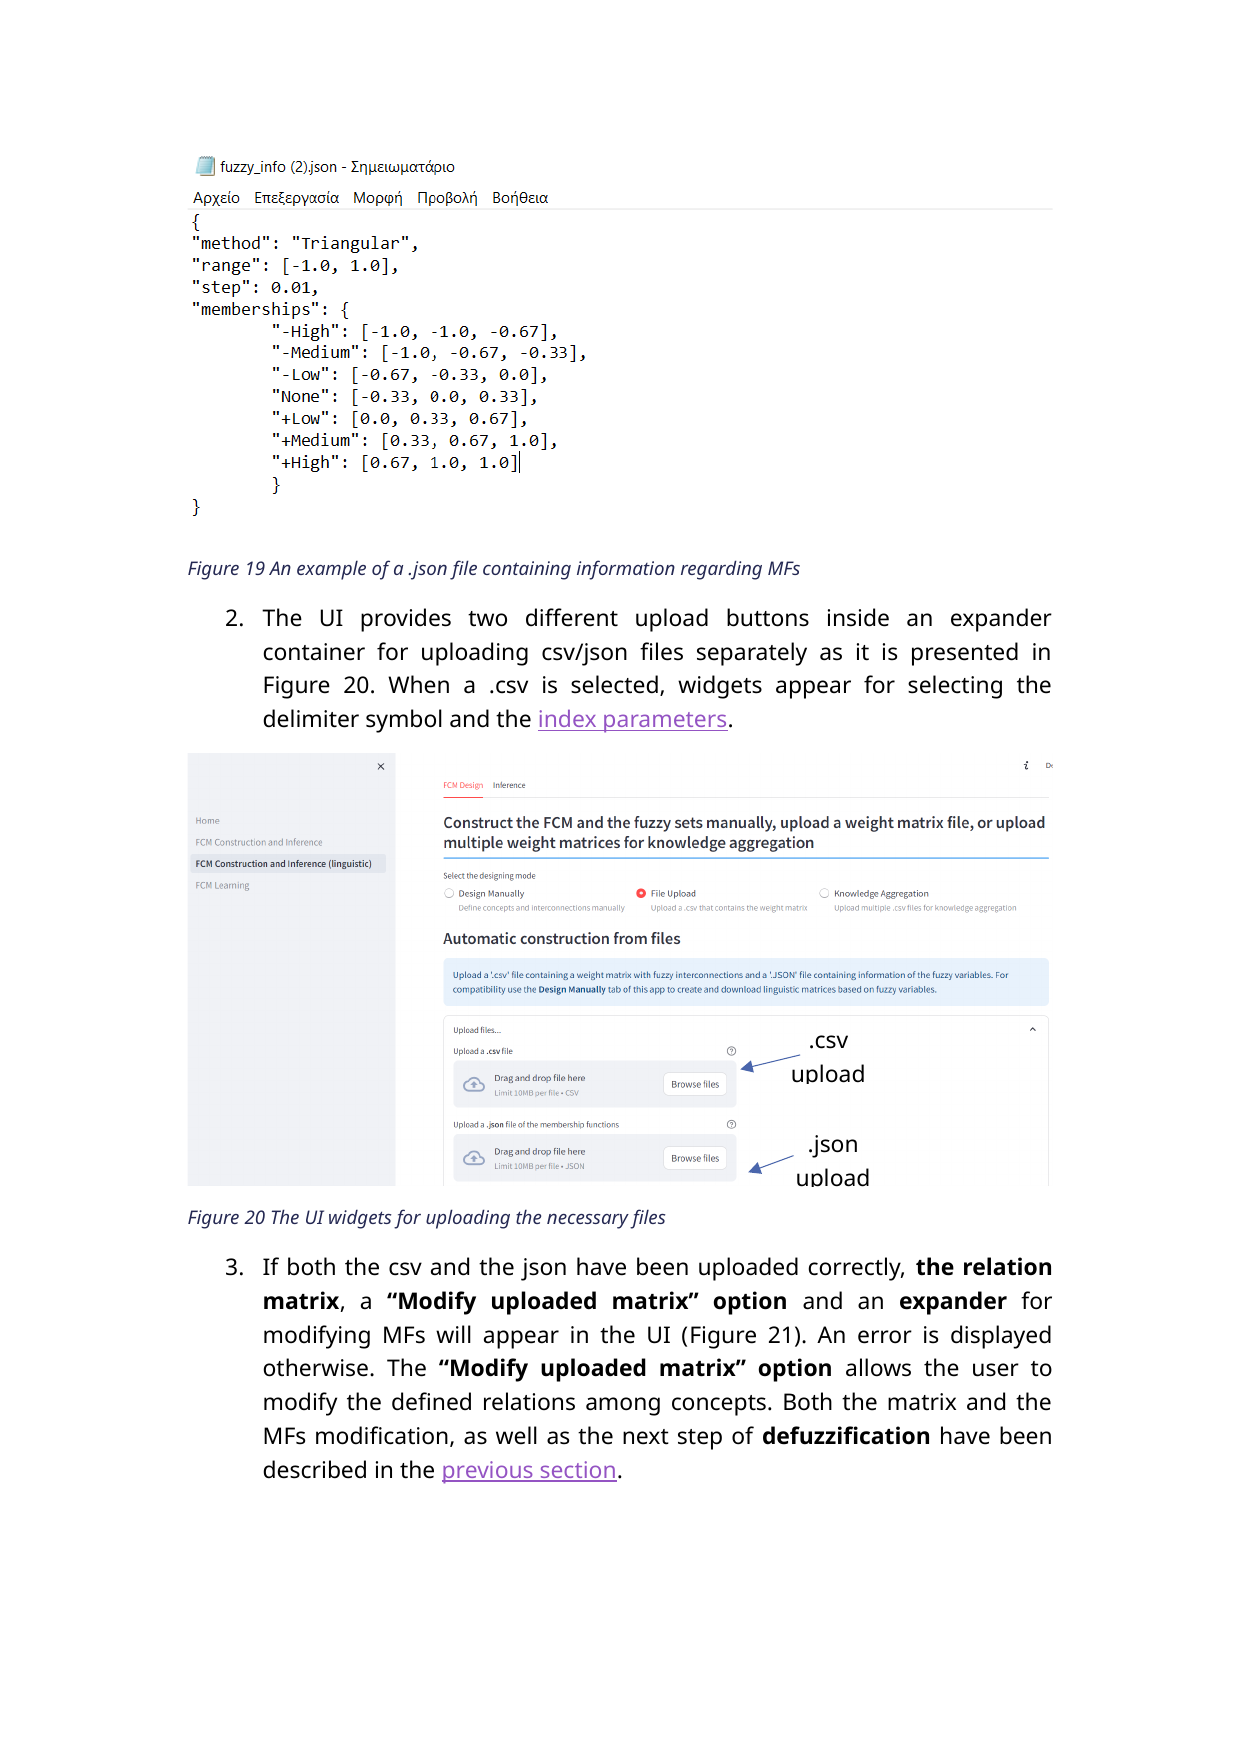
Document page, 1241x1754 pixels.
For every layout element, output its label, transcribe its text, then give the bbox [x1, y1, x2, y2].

picture [859, 1175, 866, 1185]
picture [187, 753, 1053, 1186]
text Figure 19 An example of a .json file containing information regarding MFs [187, 556, 1053, 581]
picture [832, 1175, 840, 1185]
list The UI provides two different upload buttons inside an expander container for uploading csv/json files separately as it is presented in Figure 20. When a .csv is selected, widgets appear for selecting the delimiter symbol and the index parameters. [225, 602, 1053, 734]
picture [187, 150, 1053, 537]
text Figure 20 The UI widgets for uploading the necessary files [187, 1205, 1053, 1230]
list If both the csv and the json have been uploaded correctly, the relation matrix, a “Modify uploaded matrix” option and an expander for modifying MFs will appear in the UI (Figure 21). An error is displayed otherwise. The “Modify uploaded matrix” option allows the user to modify the defined relations among concepts. Both the matrix and the MFs modification, as well as the next step of defuzzification have been described in the previous section. [225, 1251, 1053, 1485]
picture [813, 1175, 820, 1185]
